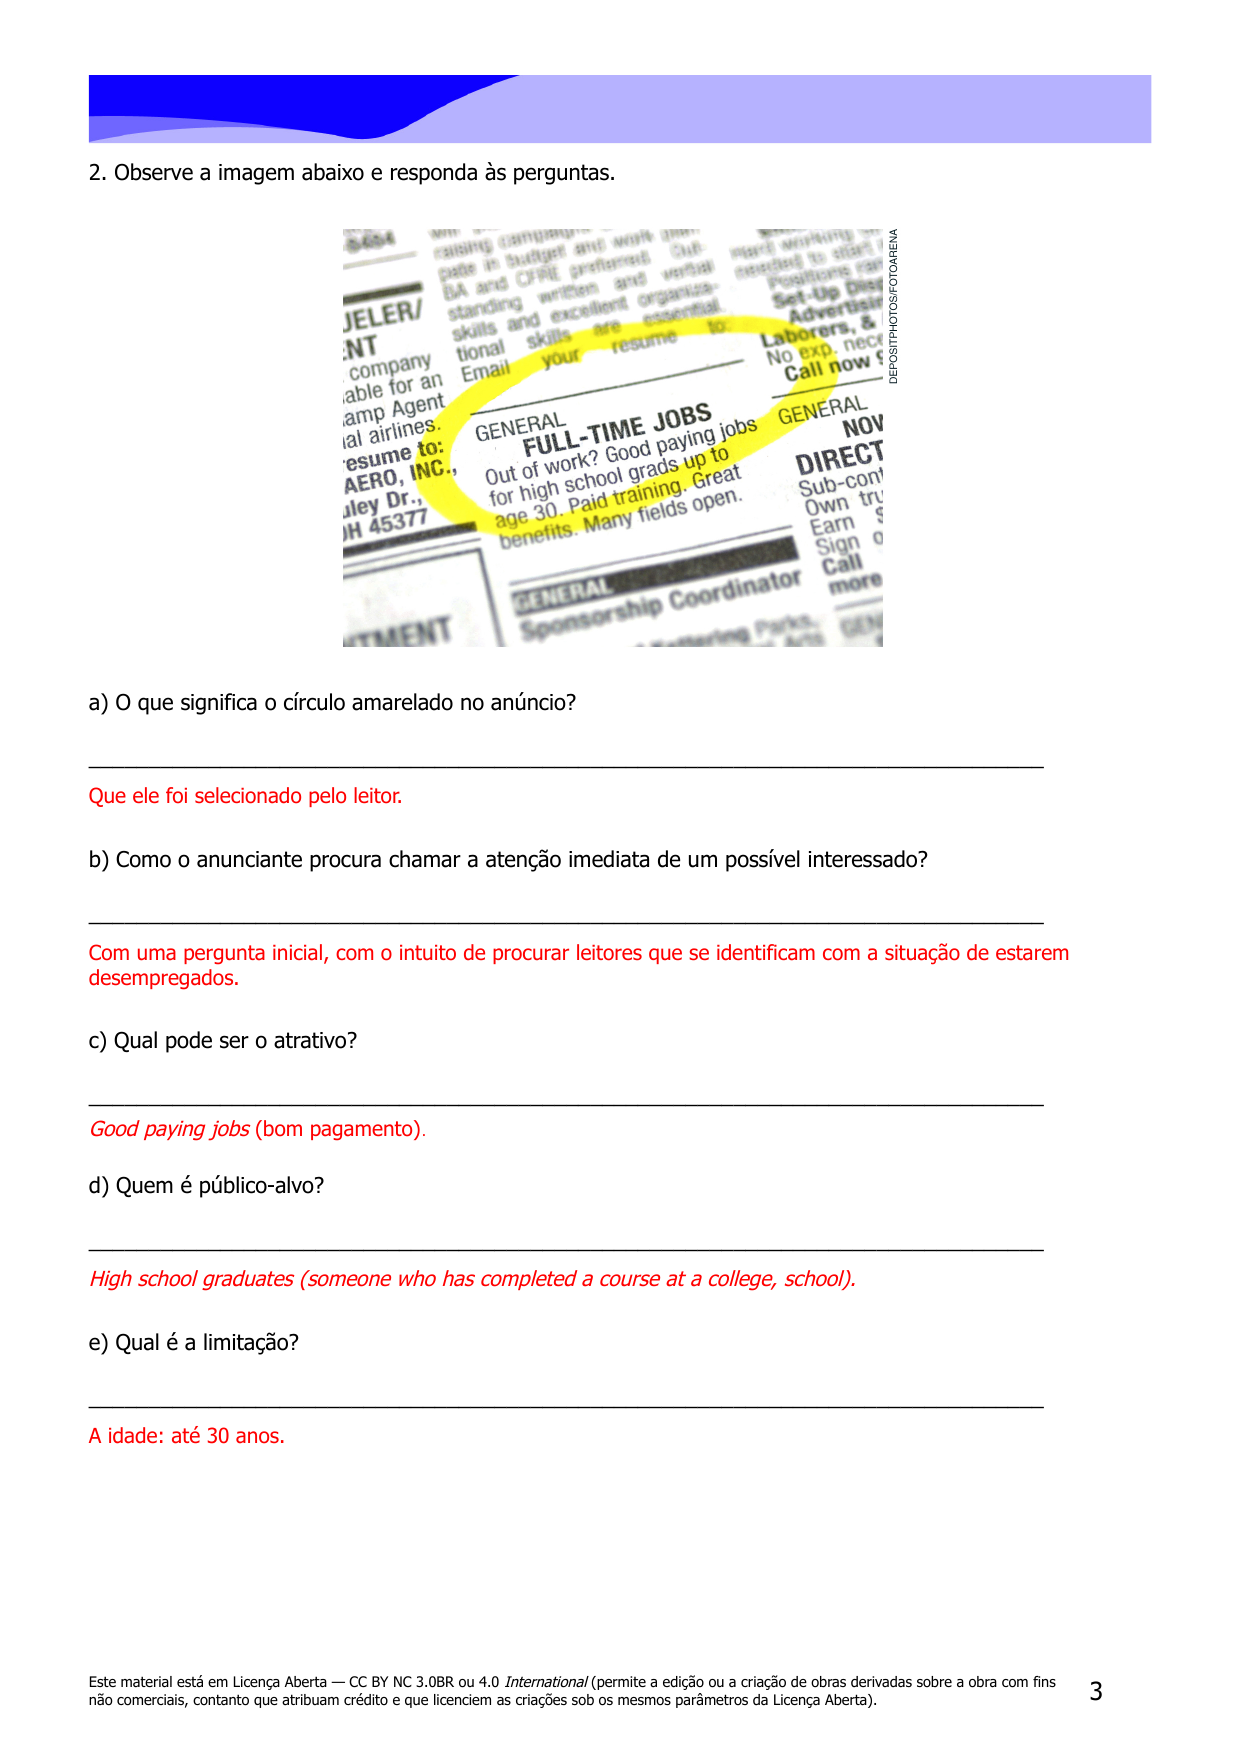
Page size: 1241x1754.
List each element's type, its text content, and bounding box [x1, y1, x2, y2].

text 2. Observe a imagem abaixo e responda às perguntas. [89, 159, 1152, 185]
text High school graduates (someone who has completed a course at a college, school). [89, 1266, 1152, 1291]
text ________________________________________________________________________________ [89, 1056, 1152, 1115]
text Good paying jobs (bom pagamento). [89, 1115, 1152, 1142]
text ________________________________________________________________________________ [89, 874, 1152, 933]
text Que ele foi selecionado pelo leitor. [89, 783, 1152, 808]
text a) O que significa o círculo amarelado no anúncio? [89, 688, 1152, 715]
text A idade: até 30 anos. [89, 1423, 1152, 1448]
text c) Qual pode ser o atrativo? [89, 1027, 1152, 1053]
text d) Quem é público-alvo? [89, 1172, 1152, 1198]
text ________________________________________________________________________________ [89, 718, 1152, 777]
text ________________________________________________________________________________ [89, 1201, 1152, 1260]
text b) Como o anunciante procura chamar a atenção imediata de um possível interessado? [89, 845, 1152, 872]
text e) Qual é a limitação? [89, 1328, 1152, 1355]
picture [336, 223, 904, 651]
picture [88, 75, 1152, 156]
text ________________________________________________________________________________ [89, 1358, 1152, 1417]
text Com uma pergunta inicial, com o intuito de procurar leitores que se identificam com a situação de estarem desempregados. [89, 939, 1152, 990]
